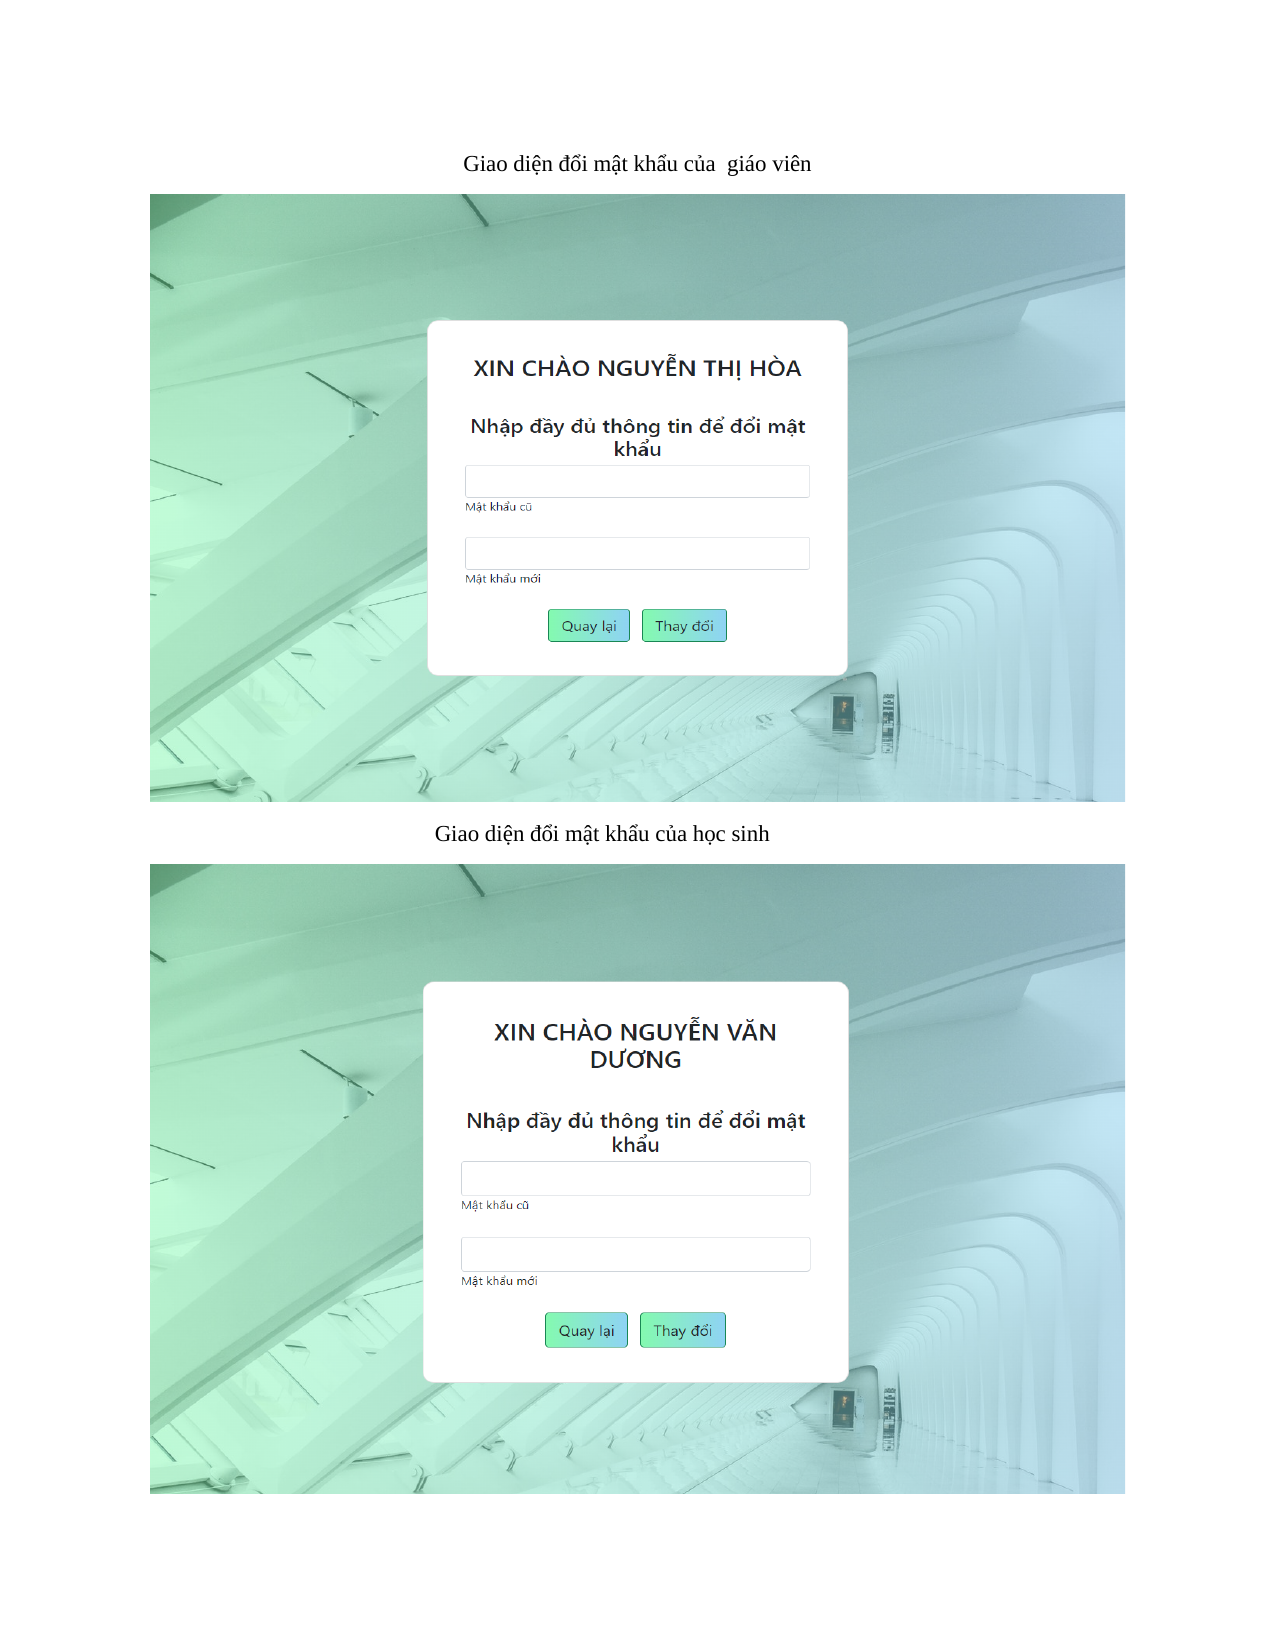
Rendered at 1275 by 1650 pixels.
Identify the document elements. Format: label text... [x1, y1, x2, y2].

text Giao diện đổi mật khẩu của giáo viên [150, 150, 1125, 176]
picture [150, 194, 1125, 802]
text Giao diện đổi mật khẩu của học sinh [150, 820, 1125, 846]
picture [150, 864, 1125, 1494]
